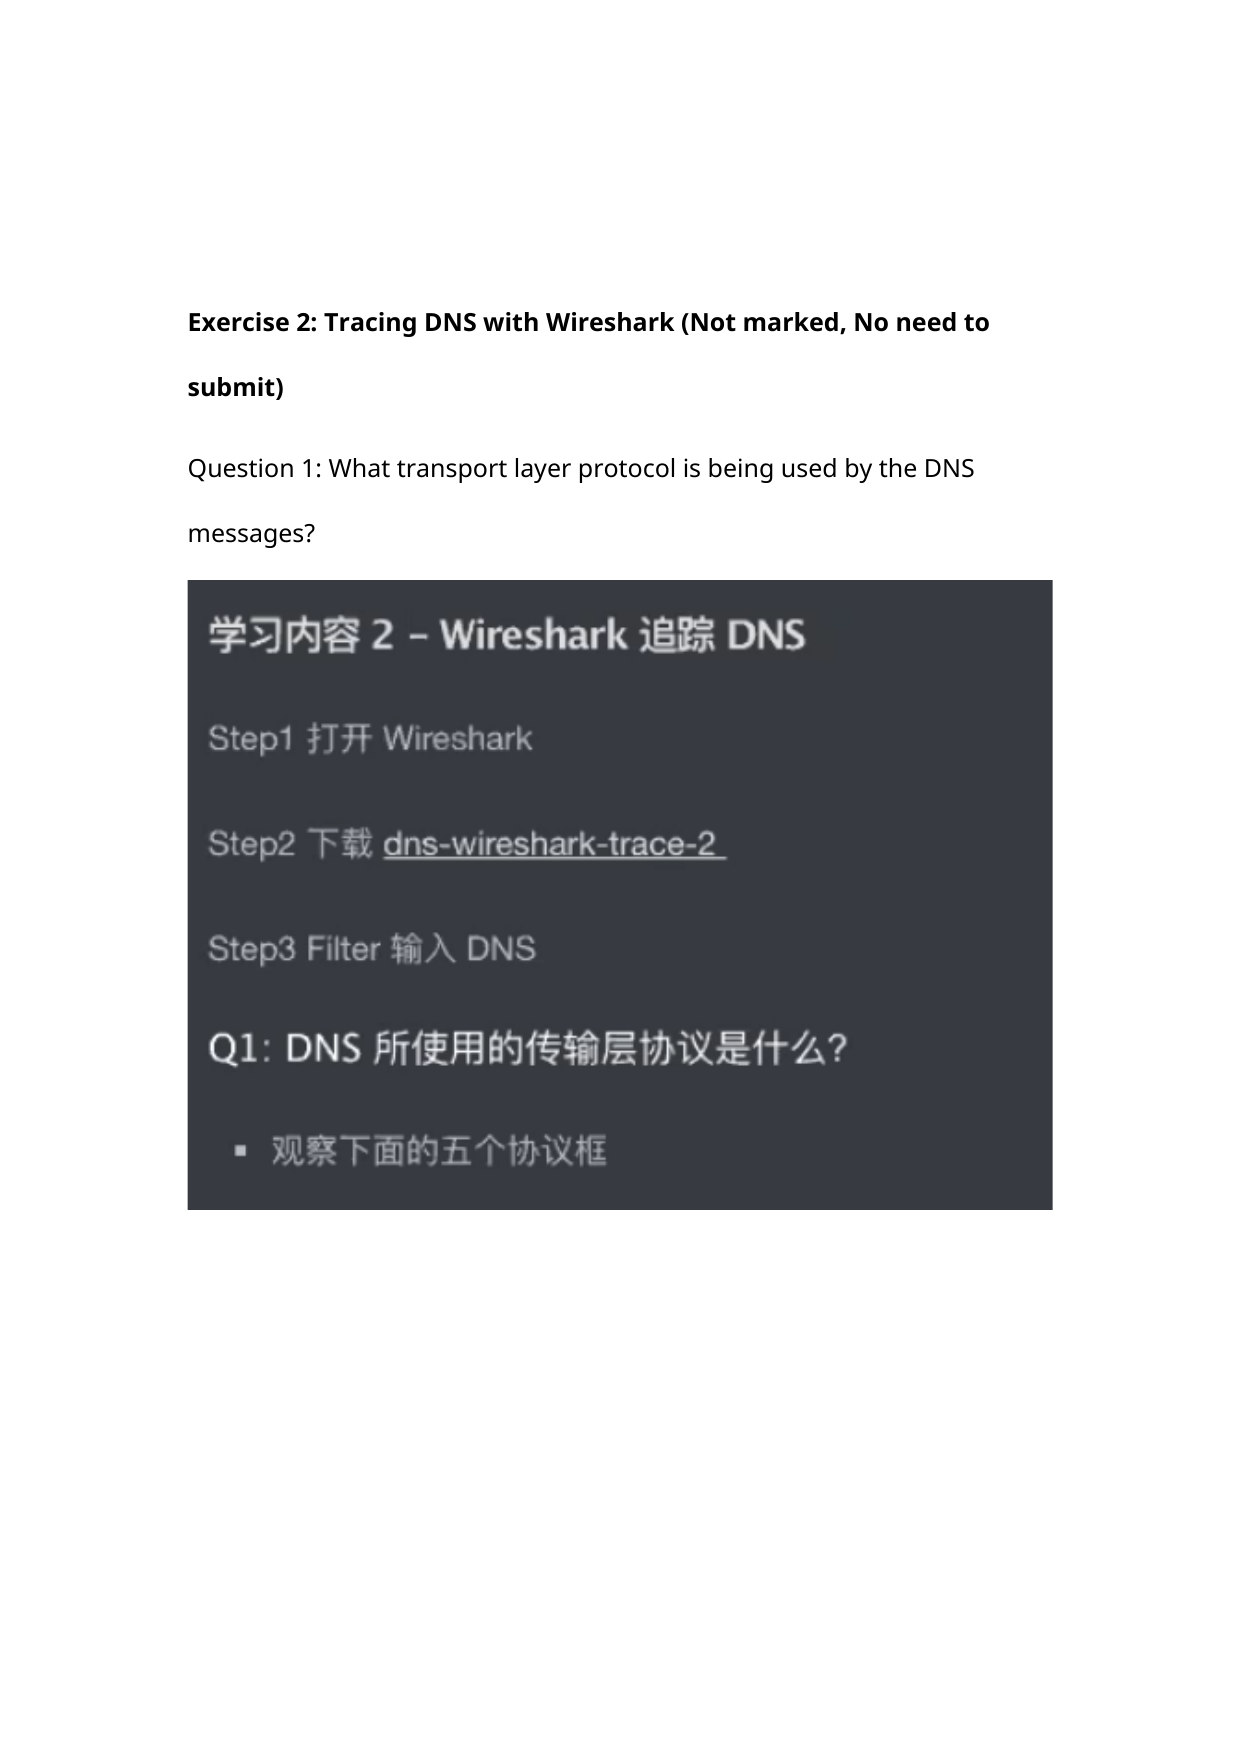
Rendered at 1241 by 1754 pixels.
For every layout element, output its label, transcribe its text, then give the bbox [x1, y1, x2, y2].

subtitle Exercise 2: Tracing DNS with Wireshark (Not marked, No need to submit) [187, 289, 1053, 419]
picture [187, 580, 1053, 1210]
text Question 1: What transport layer protocol is being used by the DNS messages? [187, 435, 1053, 565]
